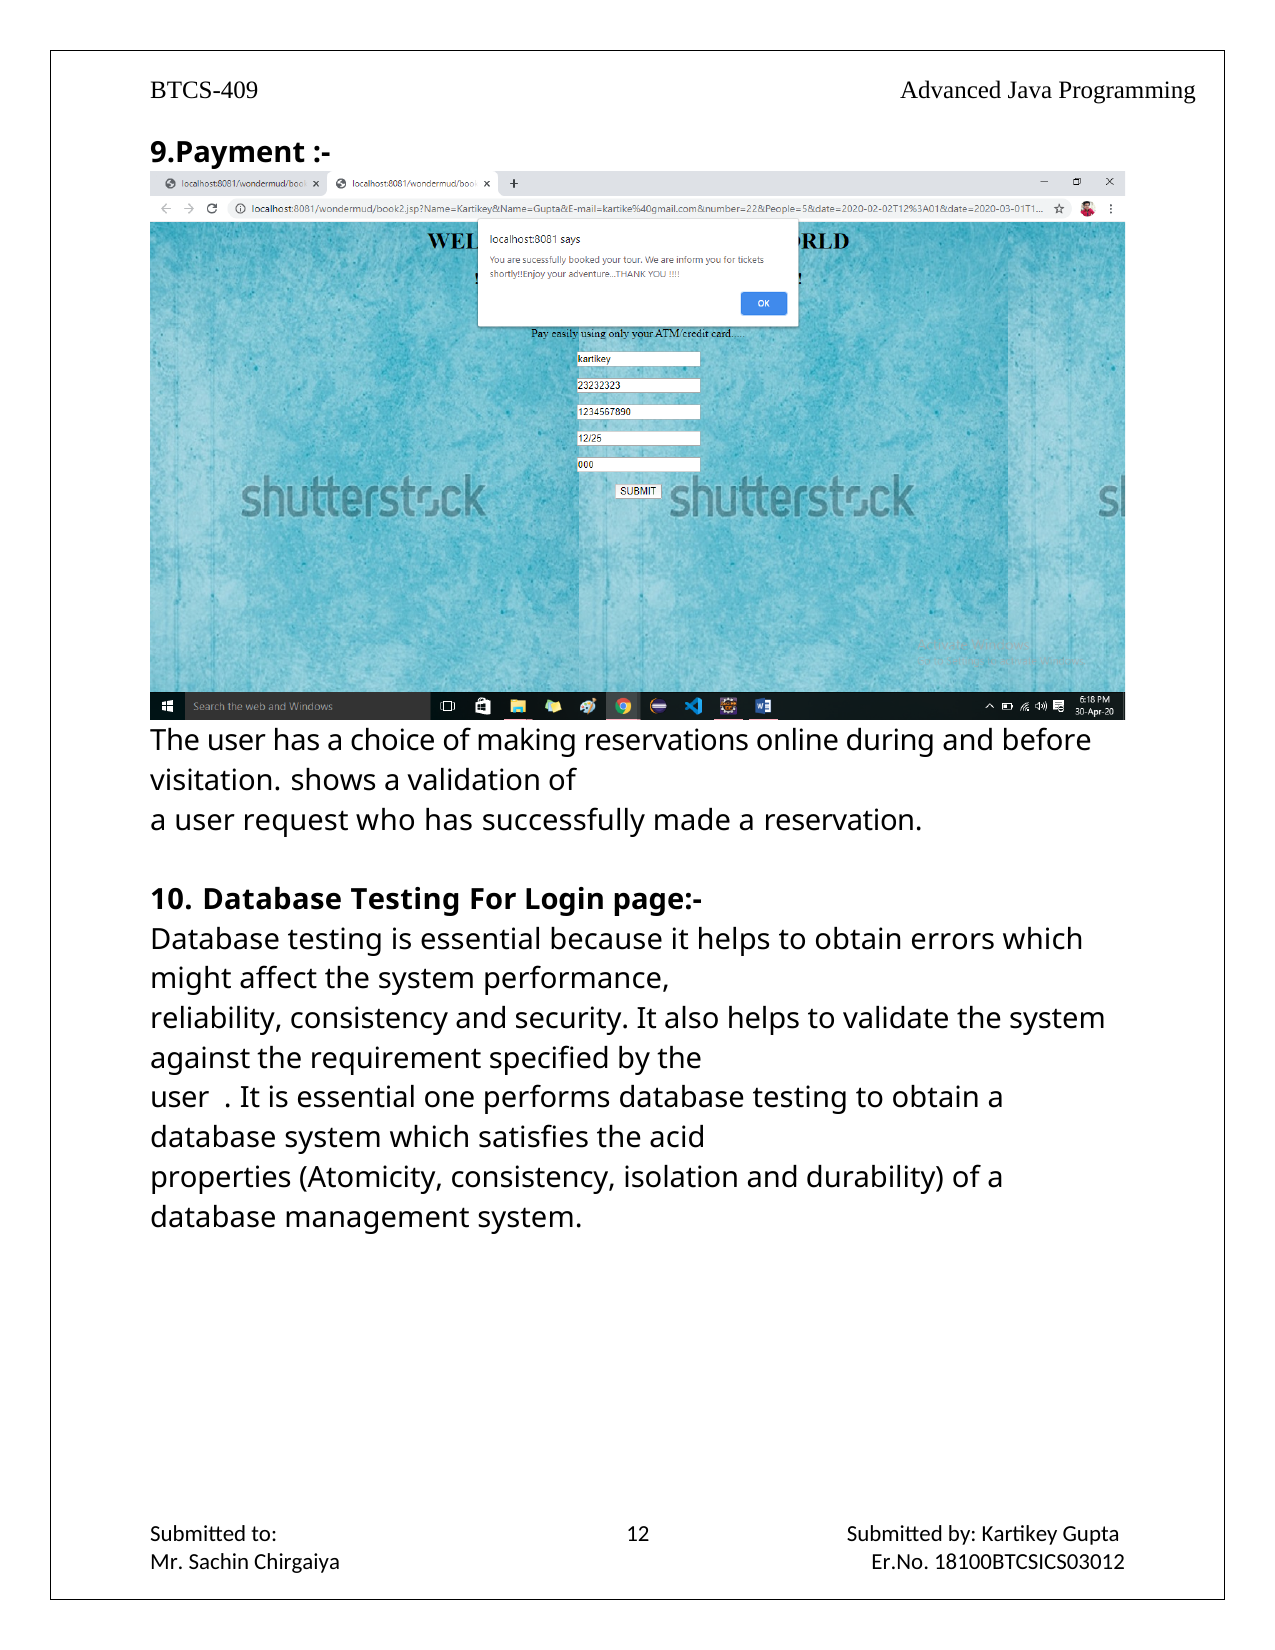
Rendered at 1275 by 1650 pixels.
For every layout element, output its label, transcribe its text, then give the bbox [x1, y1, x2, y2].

text The user has a choice of making reservations online during and before visitation. shows a validation of [150, 720, 1125, 799]
text a user request who has successfully made a reservation. [150, 799, 1125, 839]
text 9.Payment :- [150, 132, 1125, 171]
text 10. Database Testing For Login page:- [150, 878, 1125, 918]
text properties (Atomicity, consistency, isolation and durability) of a database management system. [150, 1156, 1125, 1236]
text user . It is essential one performs database testing to obtain a database system which satisfies the acid [150, 1077, 1125, 1156]
picture [150, 171, 1125, 720]
text reliability, consistency and security. It also helps to validate the system against the requirement specified by the [150, 997, 1125, 1077]
text Database testing is essential because it helps to obtain errors which might affect the system performance, [150, 918, 1125, 997]
